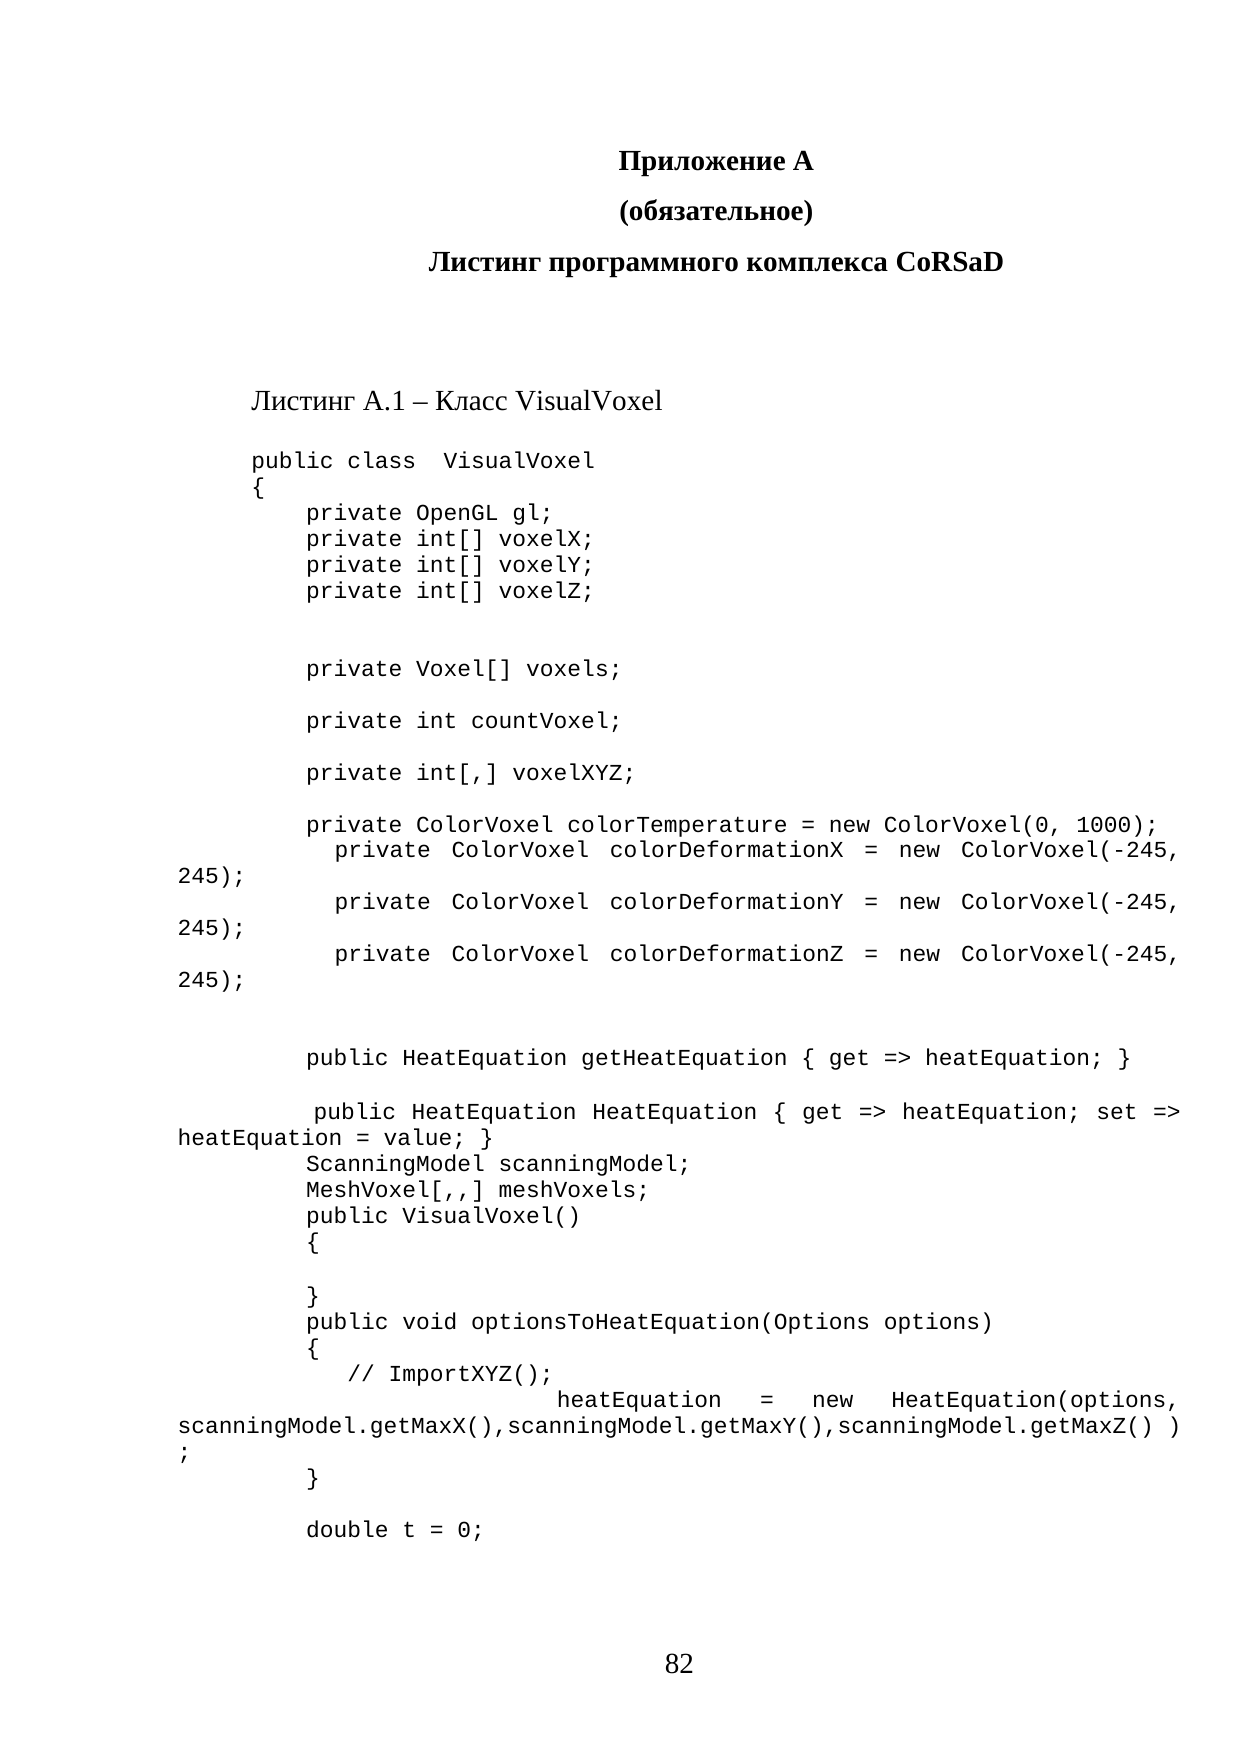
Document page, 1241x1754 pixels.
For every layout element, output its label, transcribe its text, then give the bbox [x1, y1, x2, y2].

text private int countVoxel; [177, 709, 1181, 735]
text Листинг А.1 – Класс VisualVoxel [177, 383, 1181, 416]
text private int[] voxelY; [177, 553, 1181, 579]
text private ColorVoxel colorTemperature = new ColorVoxel(0, 1000); [177, 813, 1181, 839]
text { [177, 1336, 1181, 1362]
text // ImportXYZ(); [177, 1362, 1181, 1388]
text public VisualVoxel() [177, 1204, 1181, 1230]
text double t = 0; [177, 1518, 1181, 1544]
text private ColorVoxel colorDeformationZ = new ColorVoxel(-245, 245); [177, 943, 1181, 994]
text private int[] voxelZ; [177, 579, 1181, 605]
text private int[] voxelX; [177, 528, 1181, 553]
text private ColorVoxel colorDeformationY = new ColorVoxel(-245, 245); [177, 891, 1181, 943]
text heatEquation = new HeatEquation(options, scanningModel.getMaxX(),scanningModel.getMaxY(),scanningModel.getMaxZ() ); [177, 1388, 1181, 1466]
text private ColorVoxel colorDeformationX = new ColorVoxel(-245, 245); [177, 839, 1181, 891]
text { [177, 476, 1181, 502]
text public HeatEquation HeatEquation { get => heatEquation; set => heatEquation = value; } [177, 1101, 1181, 1152]
text private OpenGL gl; [177, 502, 1181, 528]
text } [177, 1466, 1181, 1492]
text public HeatEquation getHeatEquation { get => heatEquation; } [177, 1046, 1181, 1072]
subtitle Приложение А (обязательное) Листинг программного комплекса CoRSaD [251, 143, 1181, 277]
text } [177, 1284, 1181, 1311]
text { [177, 1230, 1181, 1256]
text public void optionsToHeatEquation(Options options) [177, 1311, 1181, 1336]
text private int[,] voxelXYZ; [177, 761, 1181, 787]
text MeshVoxel[,,] meshVoxels; [177, 1178, 1181, 1204]
text private Voxel[] voxels; [177, 657, 1181, 683]
text ScanningModel scanningModel; [177, 1152, 1181, 1178]
text public class VisualVoxel [177, 450, 1181, 476]
